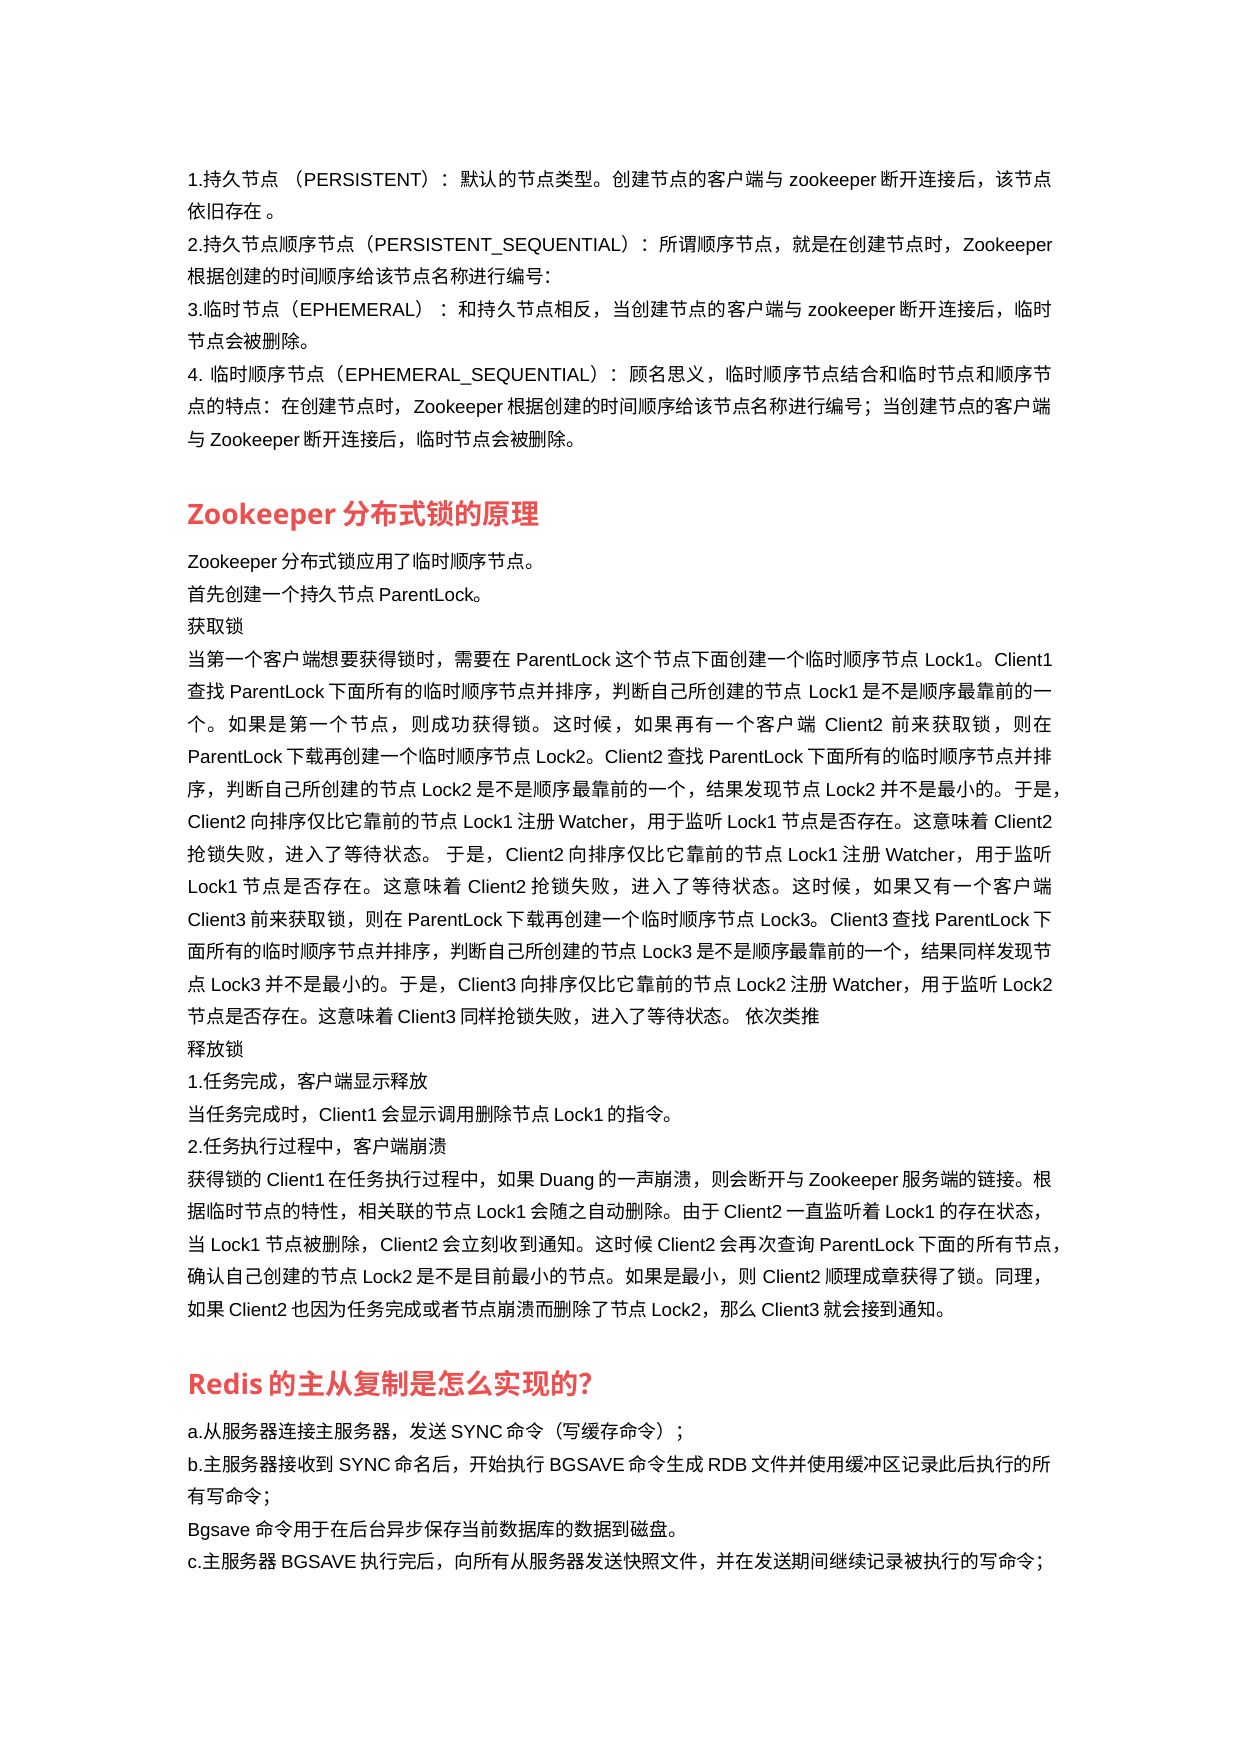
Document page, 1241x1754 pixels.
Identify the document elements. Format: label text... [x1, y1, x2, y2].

subtitle Zookeeper分布式锁的原理 [187, 479, 1053, 544]
text 获取锁 [187, 609, 1053, 642]
subtitle Redis的主从复制是怎么实现的？ [187, 1349, 1053, 1414]
text 2.持久节点顺序节点（PERSISTENT_SEQUENTIAL）：所谓顺序节点，就是在创建节点时，Zookeeper根据创建的时间顺序给该节点名称进行编号： [187, 227, 1053, 292]
text 获得锁的Client1在任务执行过程中，如果Duang的一声崩溃，则会断开与Zookeeper服务端的链接。根据临时节点的特性，相关联的节点Lock1会随之自动删除。由于Client2一直监听着Lock1的存在状态，当Lock1节点被删除，Client2会立刻收到通知。这时候Client2会再次查询ParentLock下面的所有节点，确认自己创建的节点Lock2是不是目前最小的节点。如果是最小，则Client2顺理成章获得了锁。同理，如果Client2也因为任务完成或者节点崩溃而删除了节点Lock2，那么Client3就会接到通知。 [187, 1162, 1053, 1324]
text 首先创建一个持久节点ParentLock。 [187, 577, 1053, 609]
text 1.持久节点 （PERSISTENT）：默认的节点类型。创建节点的客户端与zookeeper断开连接后，该节点依旧存在 。 [187, 162, 1053, 227]
text 3.临时节点（EPHEMERAL） ：和持久节点相反，当创建节点的客户端与zookeeper断开连接后，临时节点会被删除。 [187, 292, 1053, 357]
text 当任务完成时，Client1会显示调用删除节点Lock1的指令。 [187, 1097, 1053, 1129]
text 4. 临时顺序节点（EPHEMERAL_SEQUENTIAL）：顾名思义，临时顺序节点结合和临时节点和顺序节点的特点：在创建节点时，Zookeeper根据创建的时间顺序给该节点名称进行编号；当创建节点的客户端与Zookeeper断开连接后，临时节点会被删除。 [187, 357, 1053, 454]
text 释放锁 [187, 1032, 1053, 1064]
text 当第一个客户端想要获得锁时，需要在ParentLock这个节点下面创建一个临时顺序节点 Lock1。Client1查找ParentLock下面所有的临时顺序节点并排序，判断自己所创建的节点Lock1是不是顺序最靠前的一个。如果是第一个节点，则成功获得锁。这时候，如果再有一个客户端 Client2 前来获取锁，则在ParentLock下载再创建一个临时顺序节点Lock2。Client2查找ParentLock下面所有的临时顺序节点并排序，判断自己所创建的节点Lock2是不是顺序最靠前的一个，结果发现节点Lock2并不是最小的。于是，Client2向排序仅比它靠前的节点Lock1注册Watcher，用于监听Lock1节点是否存在。这意味着Client2抢锁失败，进入了等待状态。 于是，Client2向排序仅比它靠前的节点Lock1注册Watcher，用于监听Lock1节点是否存在。这意味着Client2抢锁失败，进入了等待状态。这时候，如果又有一个客户端Client3前来获取锁，则在ParentLock下载再创建一个临时顺序节点Lock3。Client3查找ParentLock下面所有的临时顺序节点并排序，判断自己所创建的节点Lock3是不是顺序最靠前的一个，结果同样发现节点Lock3并不是最小的。于是，Client3向排序仅比它靠前的节点Lock2注册Watcher，用于监听Lock2节点是否存在。这意味着Client3同样抢锁失败，进入了等待状态。 依次类推 [187, 642, 1053, 1032]
text Bgsave 命令用于在后台异步保存当前数据库的数据到磁盘。 [187, 1512, 1053, 1544]
text 2.任务执行过程中，客户端崩溃 [187, 1129, 1053, 1162]
text 1.任务完成，客户端显示释放 [187, 1064, 1053, 1097]
text b.主服务器接收到SYNC命名后，开始执行BGSAVE命令生成RDB文件并使用缓冲区记录此后执行的所有写命令； [187, 1447, 1053, 1512]
text Zookeeper分布式锁应用了临时顺序节点。 [187, 544, 1053, 577]
text a.从服务器连接主服务器，发送SYNC命令（写缓存命令）； [187, 1414, 1053, 1447]
text c.主服务器BGSAVE执行完后，向所有从服务器发送快照文件，并在发送期间继续记录被执行的写命令； [187, 1544, 1053, 1577]
